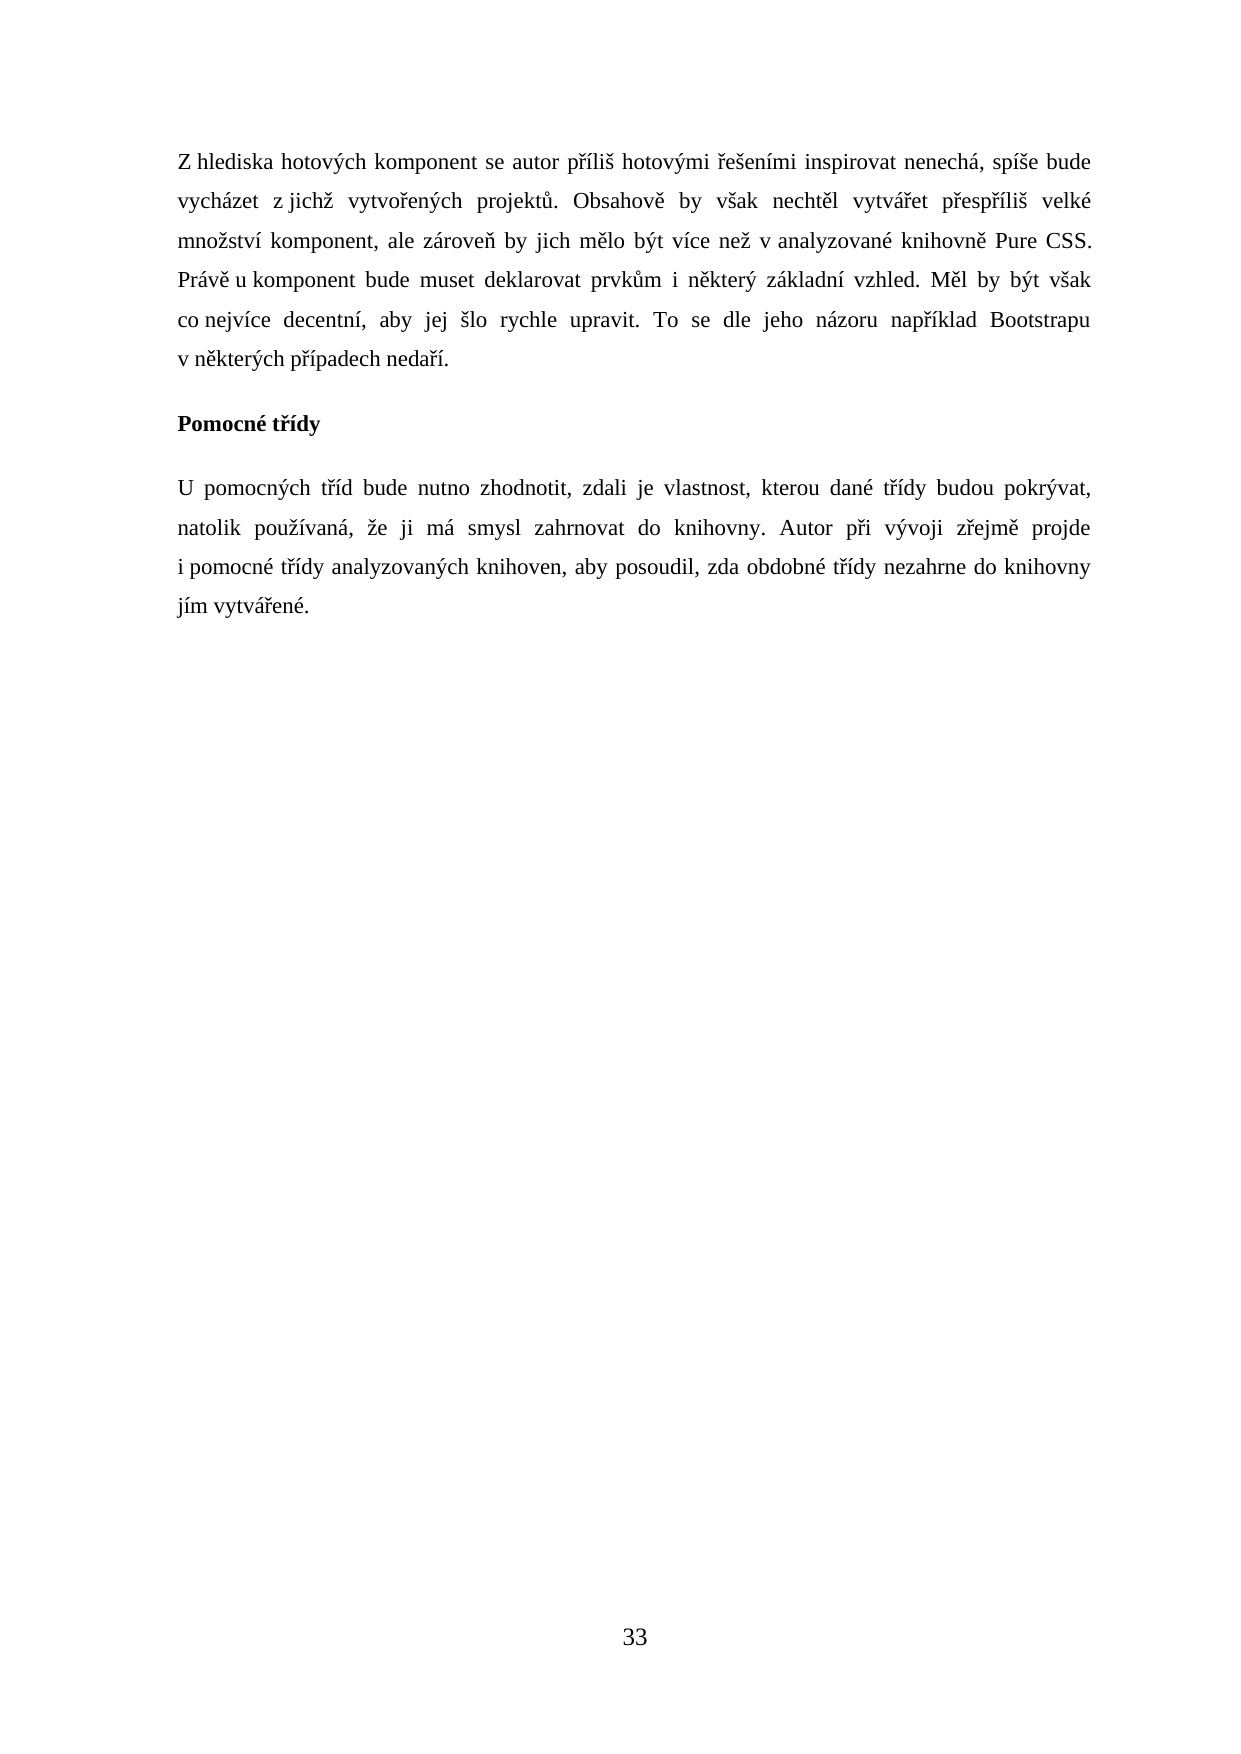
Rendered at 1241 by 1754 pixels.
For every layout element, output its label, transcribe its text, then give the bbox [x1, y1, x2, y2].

text Z hlediska hotových komponent se autor příliš hotovými řešeními inspirovat nenechá, spíše bude vycházet z jichž vytvořených projektů. Obsahově by však nechtěl vytvářet přespříliš velké množství komponent, ale zároveň by jich mělo být více než v analyzované knihovně Pure CSS. Právě u komponent bude muset deklarovat prvkům i některý základní vzhled. Měl by být však co nejvíce decentní, aby jej šlo rychle upravit. To se dle jeho názoru například Bootstrapu v některých případech nedaří. [177, 148, 1092, 371]
text U pomocných tříd bude nutno zhodnotit, zdali je vlastnost, kterou dané třídy budou pokrývat, natolik používaná, že ji má smysl zahrnovat do knihovny. Autor při vývoji zřejmě projde i pomocné třídy analyzovaných knihoven, aby posoudil, zda obdobné třídy nezahrne do knihovny jím vytvářené. [177, 474, 1092, 619]
text Pomocné třídy [177, 409, 1092, 436]
